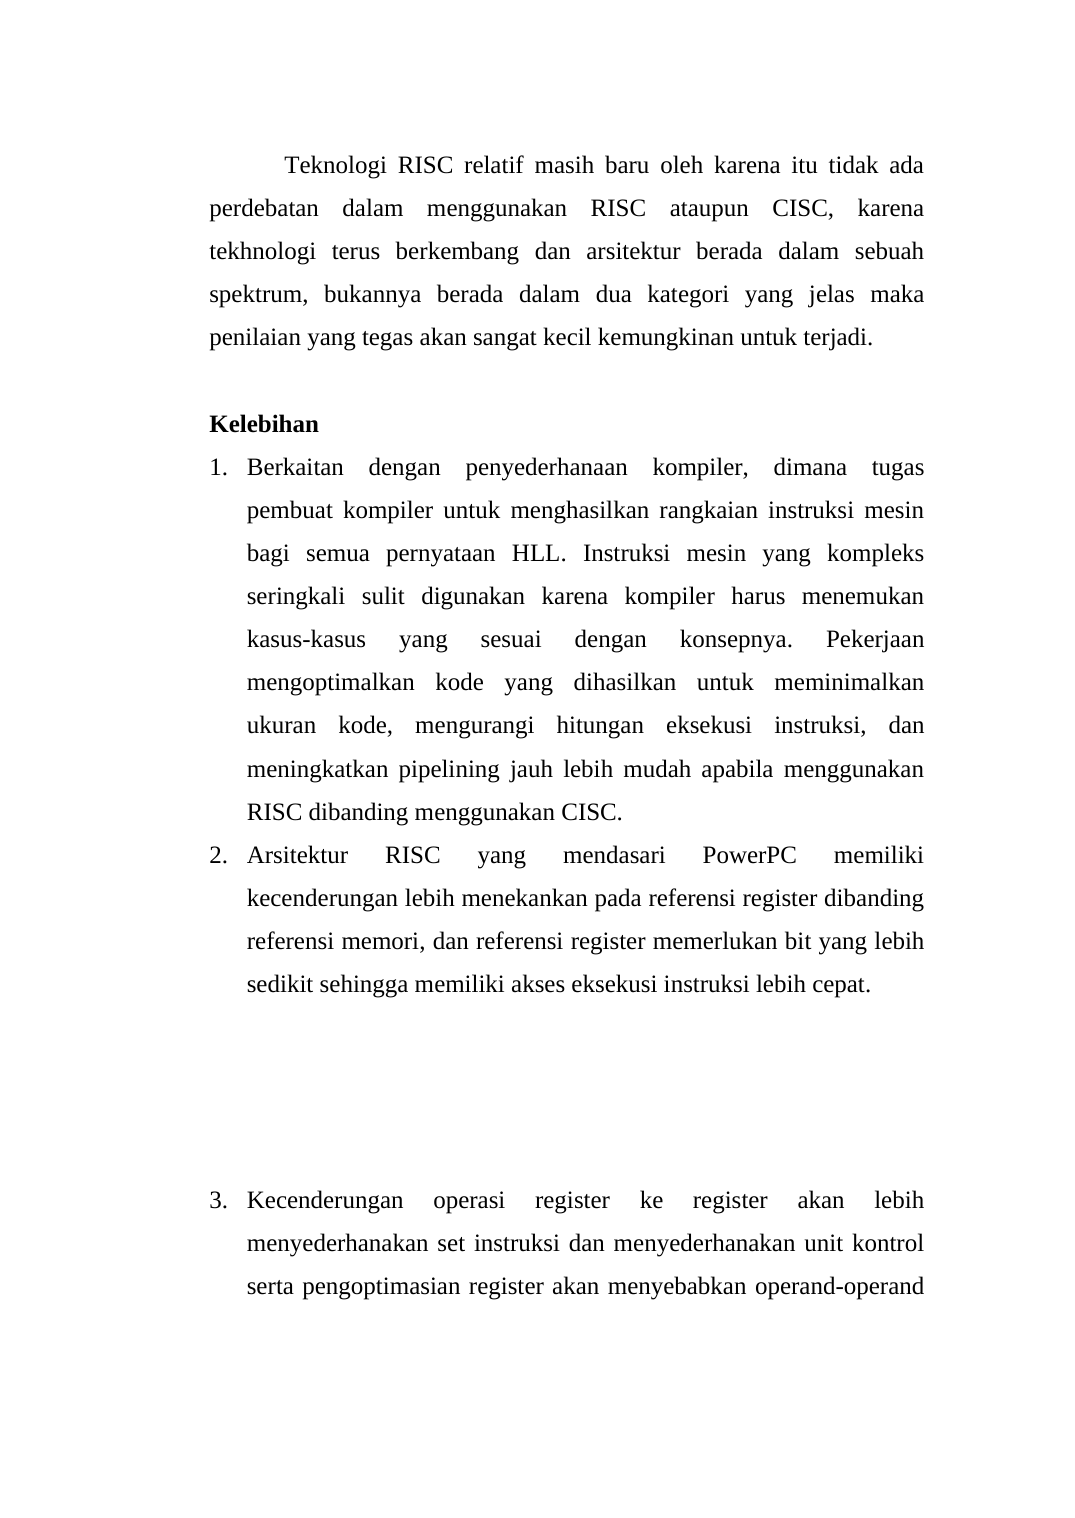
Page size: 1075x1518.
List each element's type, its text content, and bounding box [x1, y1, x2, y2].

list Berkaitan dengan penyederhanaan kompiler, dimana tugas pembuat kompiler untuk menghasilkan rangkaian instruksi mesin bagi semua pernyataan HLL. Instruksi mesin yang kompleks seringkali sulit digunakan karena kompiler harus menemukan kasus-kasus yang sesuai dengan konsepnya. Pekerjaan mengoptimalkan kode yang dihasilkan untuk meminimalkan ukuran kode, mengurangi hitungan eksekusi instruksi, dan meningkatkan pipelining jauh lebih mudah apabila menggunakan RISC dibanding menggunakan CISC. [209, 452, 925, 826]
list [209, 1185, 925, 1300]
text Teknologi RISC relatif masih baru oleh karena itu tidak ada perdebatan dalam menggunakan RISC ataupun CISC, karena tekhnologi terus berkembang dan arsitektur berada dalam sebuah spektrum, bukannya berada dalam dua kategori yang jelas maka penilaian yang tegas akan sangat kecil kemungkinan untuk terjadi. [209, 150, 925, 351]
text Kelebihan [150, 409, 925, 437]
list Arsitektur RISC yang mendasari PowerPC memiliki kecenderungan lebih menekankan pada referensi register dibanding referensi memori, dan referensi register memerlukan bit yang lebih sedikit sehingga memiliki akses eksekusi instruksi lebih cepat. [209, 840, 925, 998]
